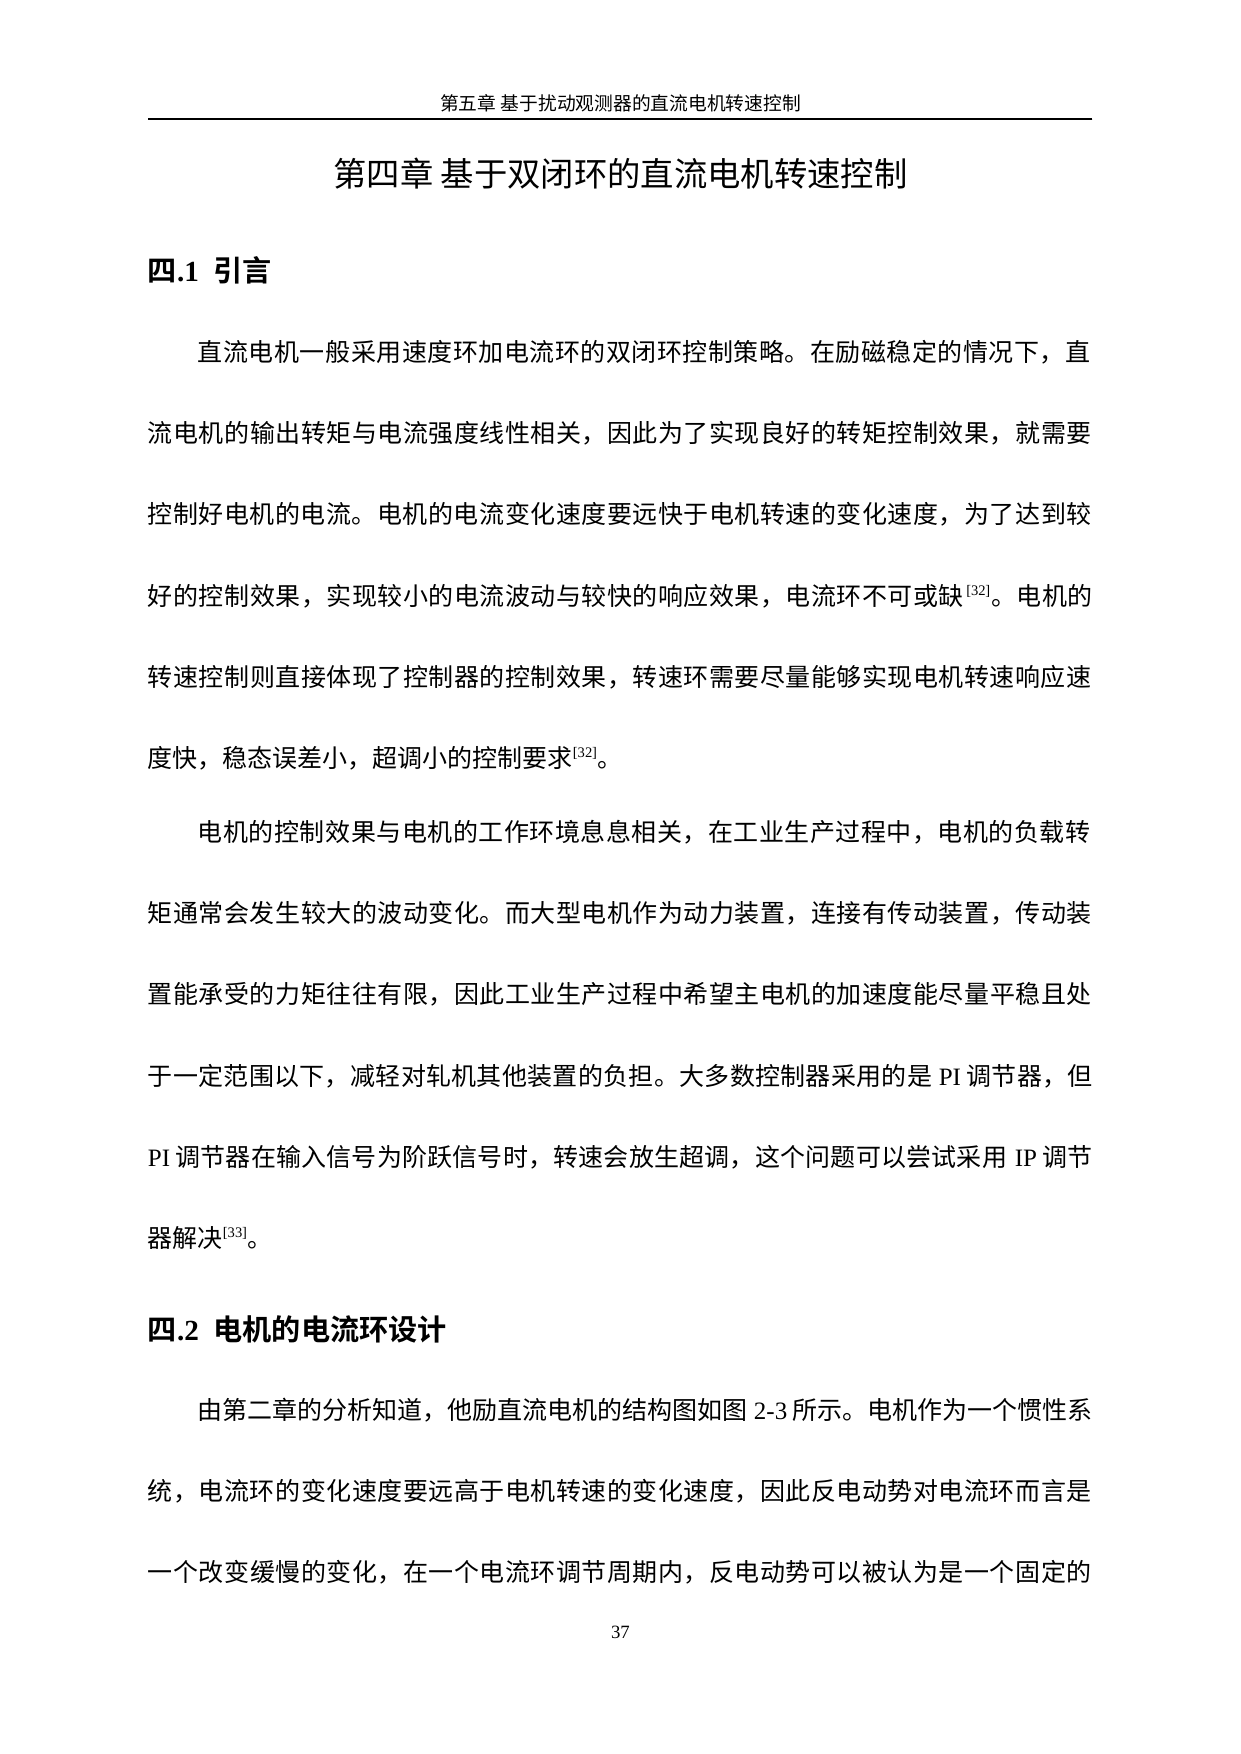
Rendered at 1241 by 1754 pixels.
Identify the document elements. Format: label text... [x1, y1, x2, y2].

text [148, 1376, 1092, 1603]
text 直流电机一般采用速度环加电流环的双闭环控制策略。在励磁稳定的情况下，直流电机的输出转矩与电流强度线性相关，因此为了实现良好的转矩控制效果，就需要控制好电机的电流。电机的电流变化速度要远快于电机转速的变化速度，为了达到较好的控制效果，实现较小的电流波动与较快的响应效果，电流环不可或缺[32]。电机的转速控制则直接体现了控制器的控制效果，转速环需要尽量能够实现电机转速响应速度快，稳态误差小，超调小的控制要求[32]。 [148, 318, 1092, 789]
text 电机的控制效果与电机的工作环境息息相关，在工业生产过程中，电机的负载转矩通常会发生较大的波动变化。而大型电机作为动力装置，连接有传动装置，传动装置能承受的力矩往往有限，因此工业生产过程中希望主电机的加速度能尽量平稳且处于一定范围以下，减轻对轧机其他装置的负担。大多数控制器采用的是PI调节器，但PI调节器在输入信号为阶跃信号时，转速会放生超调，这个问题可以尝试采用IP调节器解决[33]。 [148, 798, 1092, 1269]
subtitle 电机的电流环设计 [148, 1295, 1092, 1360]
subtitle 引言 [148, 237, 1092, 302]
subtitle 基于双闭环的直流电机转速控制 [148, 139, 1092, 204]
